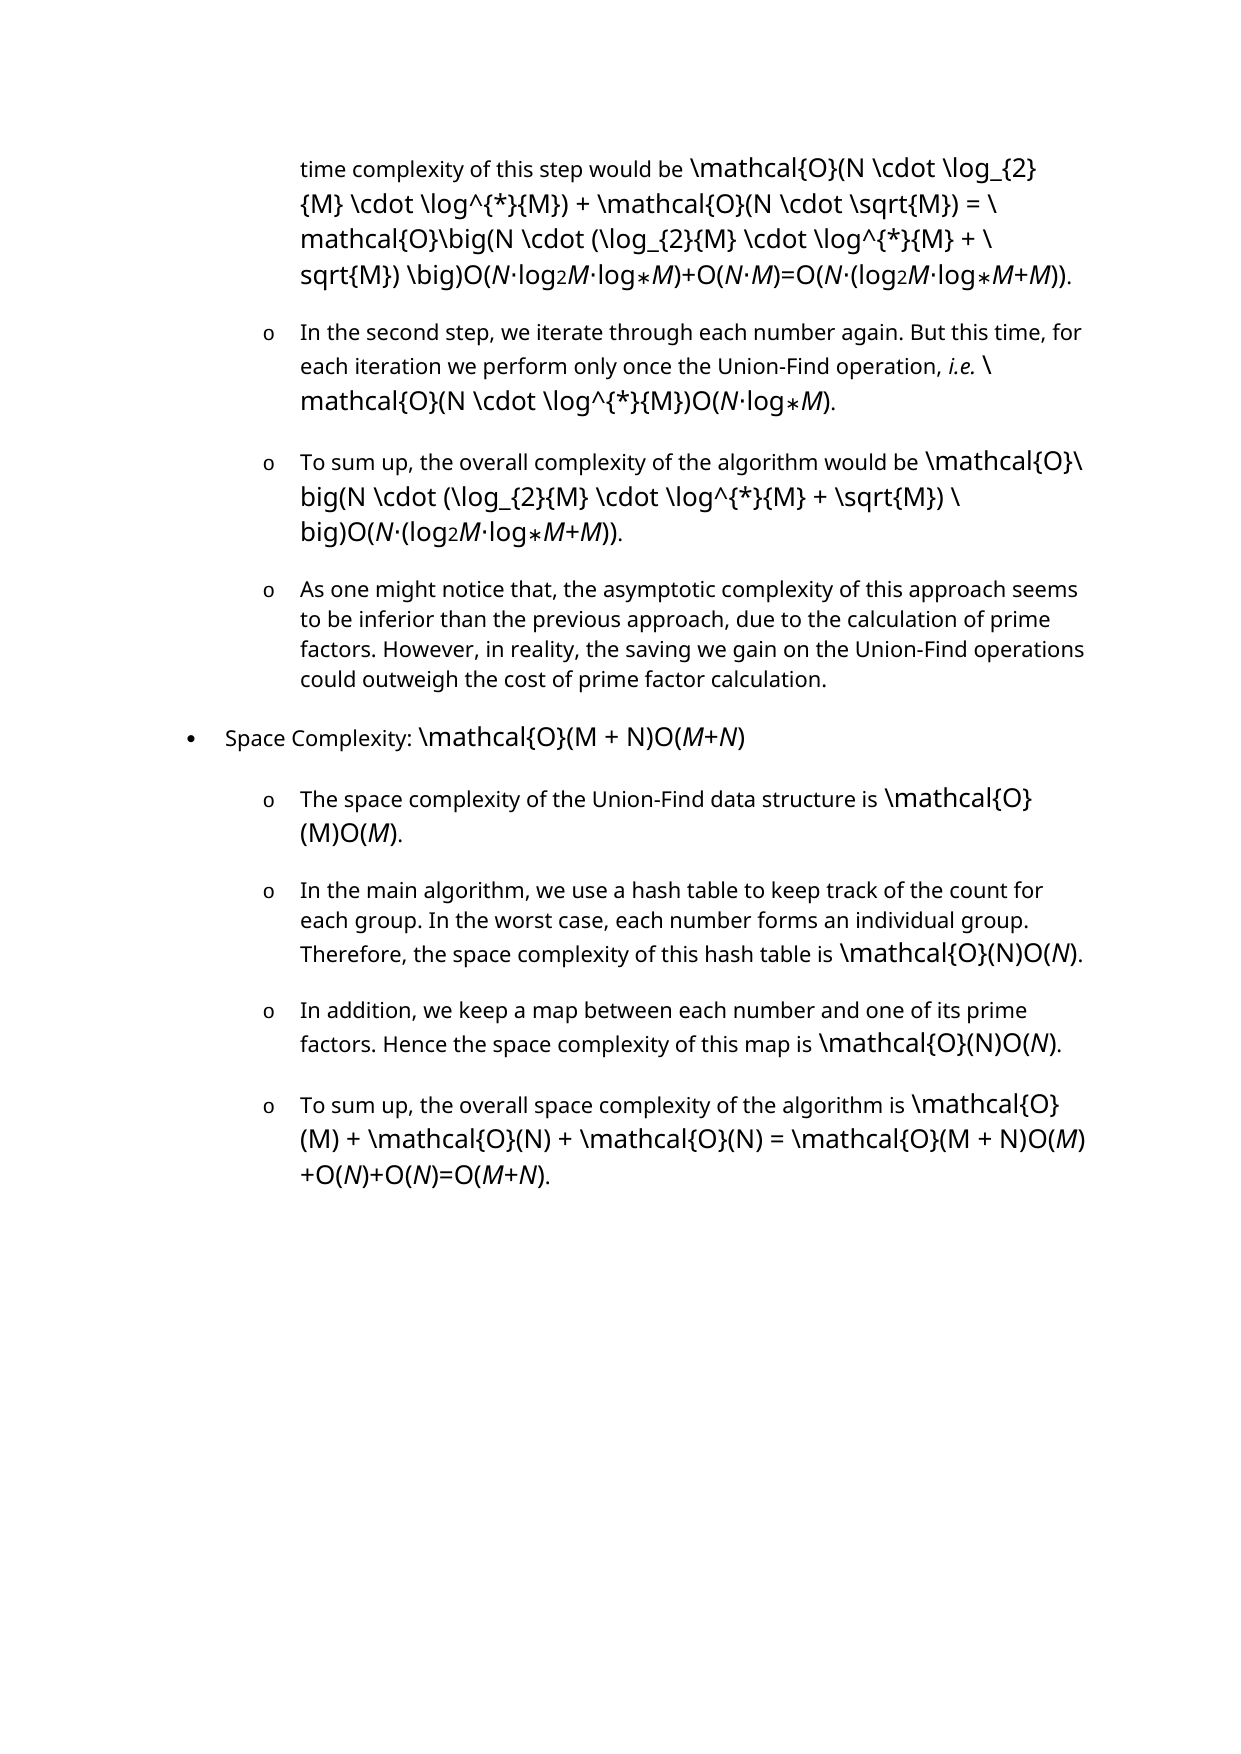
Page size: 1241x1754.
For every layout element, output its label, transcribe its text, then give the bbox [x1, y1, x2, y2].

list In the main algorithm, we use a hash table to keep track of the count for each group. In the worst case, each number forms an individual group. Therefore, the space complexity of this hash table is \mathcal{O}(N)O(N). [262, 875, 1090, 970]
list Space Complexity: \mathcal{O}(M + N)O(M+N) [187, 719, 1090, 754]
list In addition, we keep a map between each number and one of its prime factors. Hence the space complexity of this map is \mathcal{O}(N)O(N). [262, 995, 1090, 1061]
list To sum up, the overall complexity of the algorithm would be \mathcal{O}\big(N \cdot (\log_{2}{M} \cdot \log^{*}{M} + \sqrt{M}) \big)O(N⋅(log2​M⋅log∗M+M​)). [262, 443, 1090, 549]
list To sum up, the overall space complexity of the algorithm is \mathcal{O}(M) + \mathcal{O}(N) + \mathcal{O}(N) = \mathcal{O}(M + N)O(M)+O(N)+O(N)=O(M+N). [262, 1086, 1090, 1192]
list As one might notice that, the asymptotic complexity of this approach seems to be inferior than the previous approach, due to the calculation of prime factors. However, in reality, the saving we gain on the Union-Find operations could outweigh the cost of prime factor calculation. [262, 574, 1090, 694]
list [262, 150, 1090, 292]
list In the second step, we iterate through each number again. But this time, for each iteration we perform only once the Union-Find operation, i.e. \mathcal{O}(N \cdot \log^{*}{M})O(N⋅log∗M). [262, 317, 1090, 418]
list The space complexity of the Union-Find data structure is \mathcal{O}(M)O(M). [262, 779, 1090, 850]
